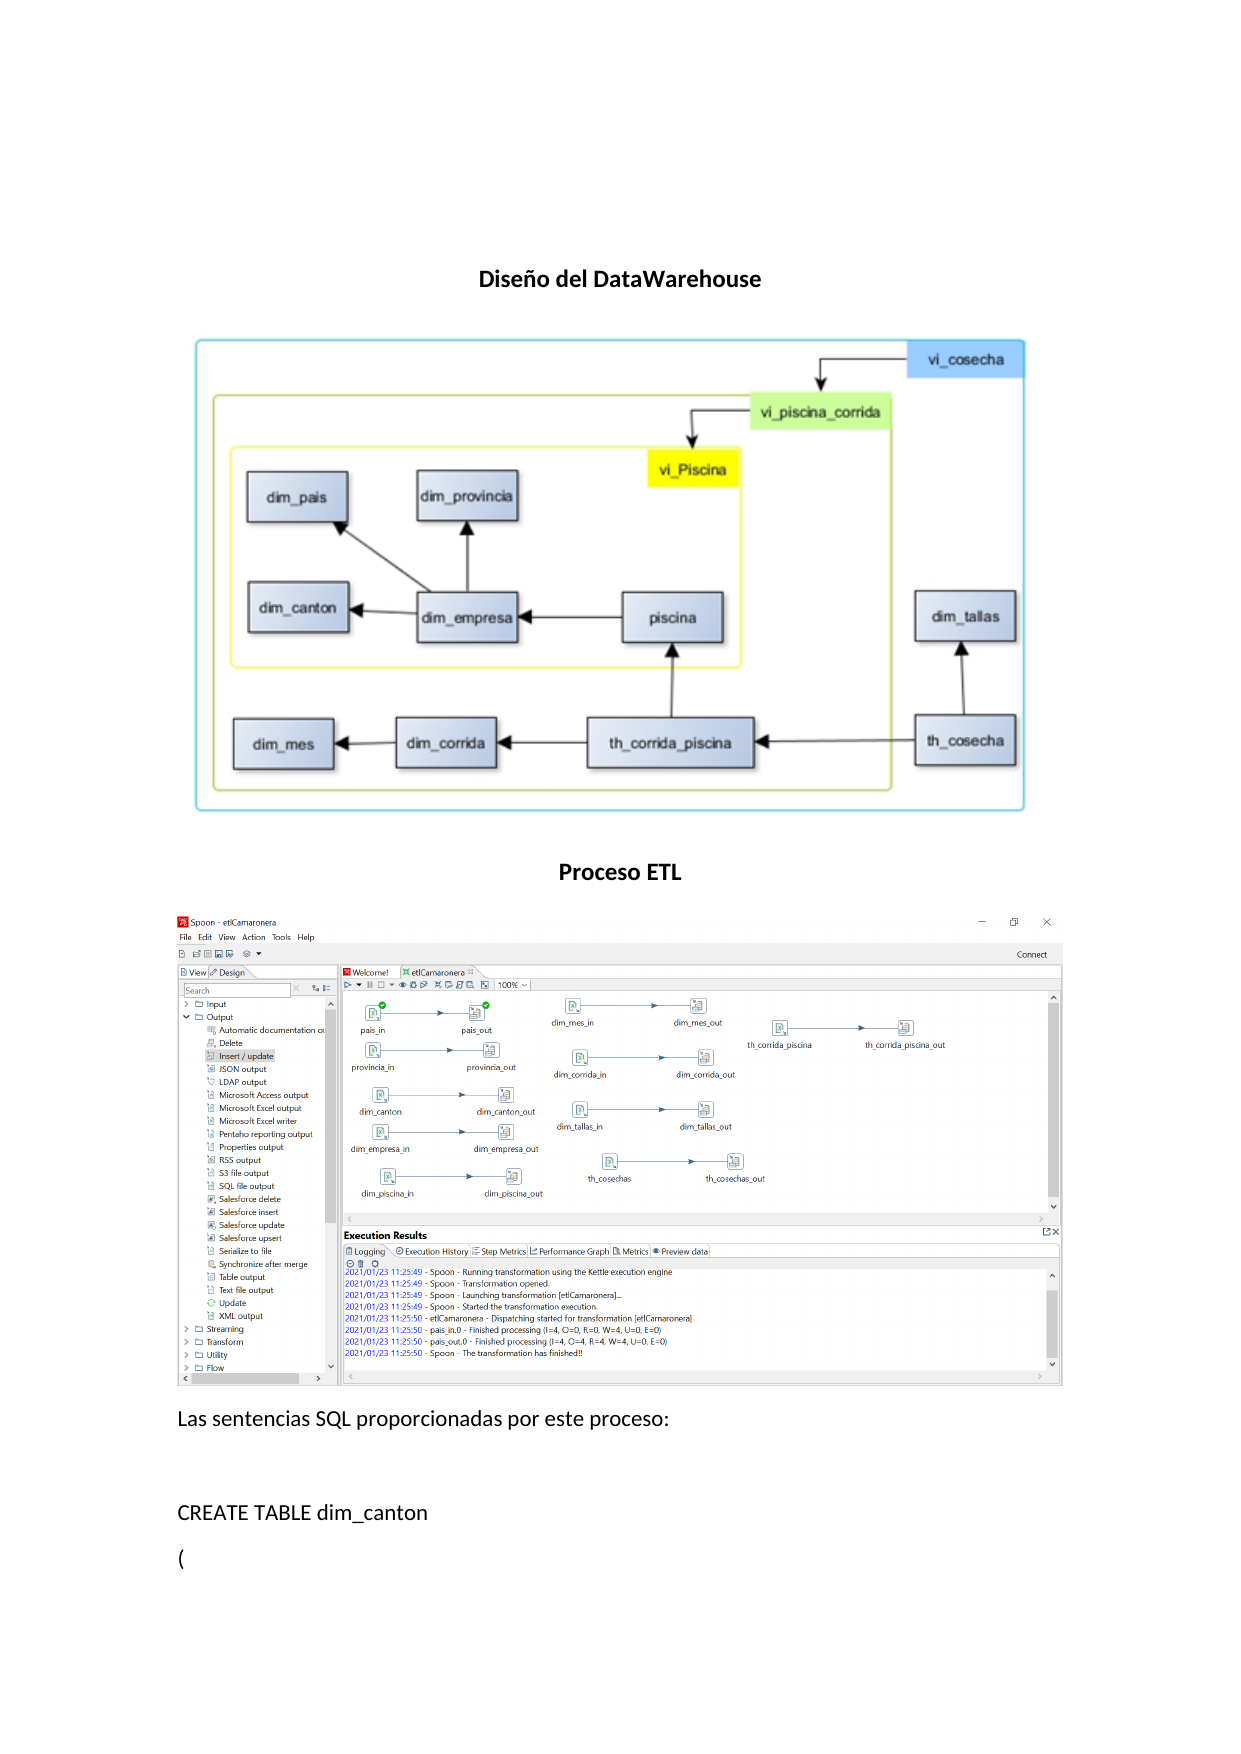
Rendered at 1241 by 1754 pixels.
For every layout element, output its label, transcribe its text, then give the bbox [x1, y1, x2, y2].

text Proceso ETL [177, 856, 1063, 887]
text Las sentencias SQL proporcionadas por este proceso: [177, 1404, 1063, 1432]
text ( [177, 1544, 1063, 1573]
text Diseño del DataWarehouse [177, 263, 1063, 294]
text CREATE TABLE dim_canton [177, 1498, 1063, 1526]
picture [177, 914, 1063, 1386]
picture [177, 321, 1045, 830]
